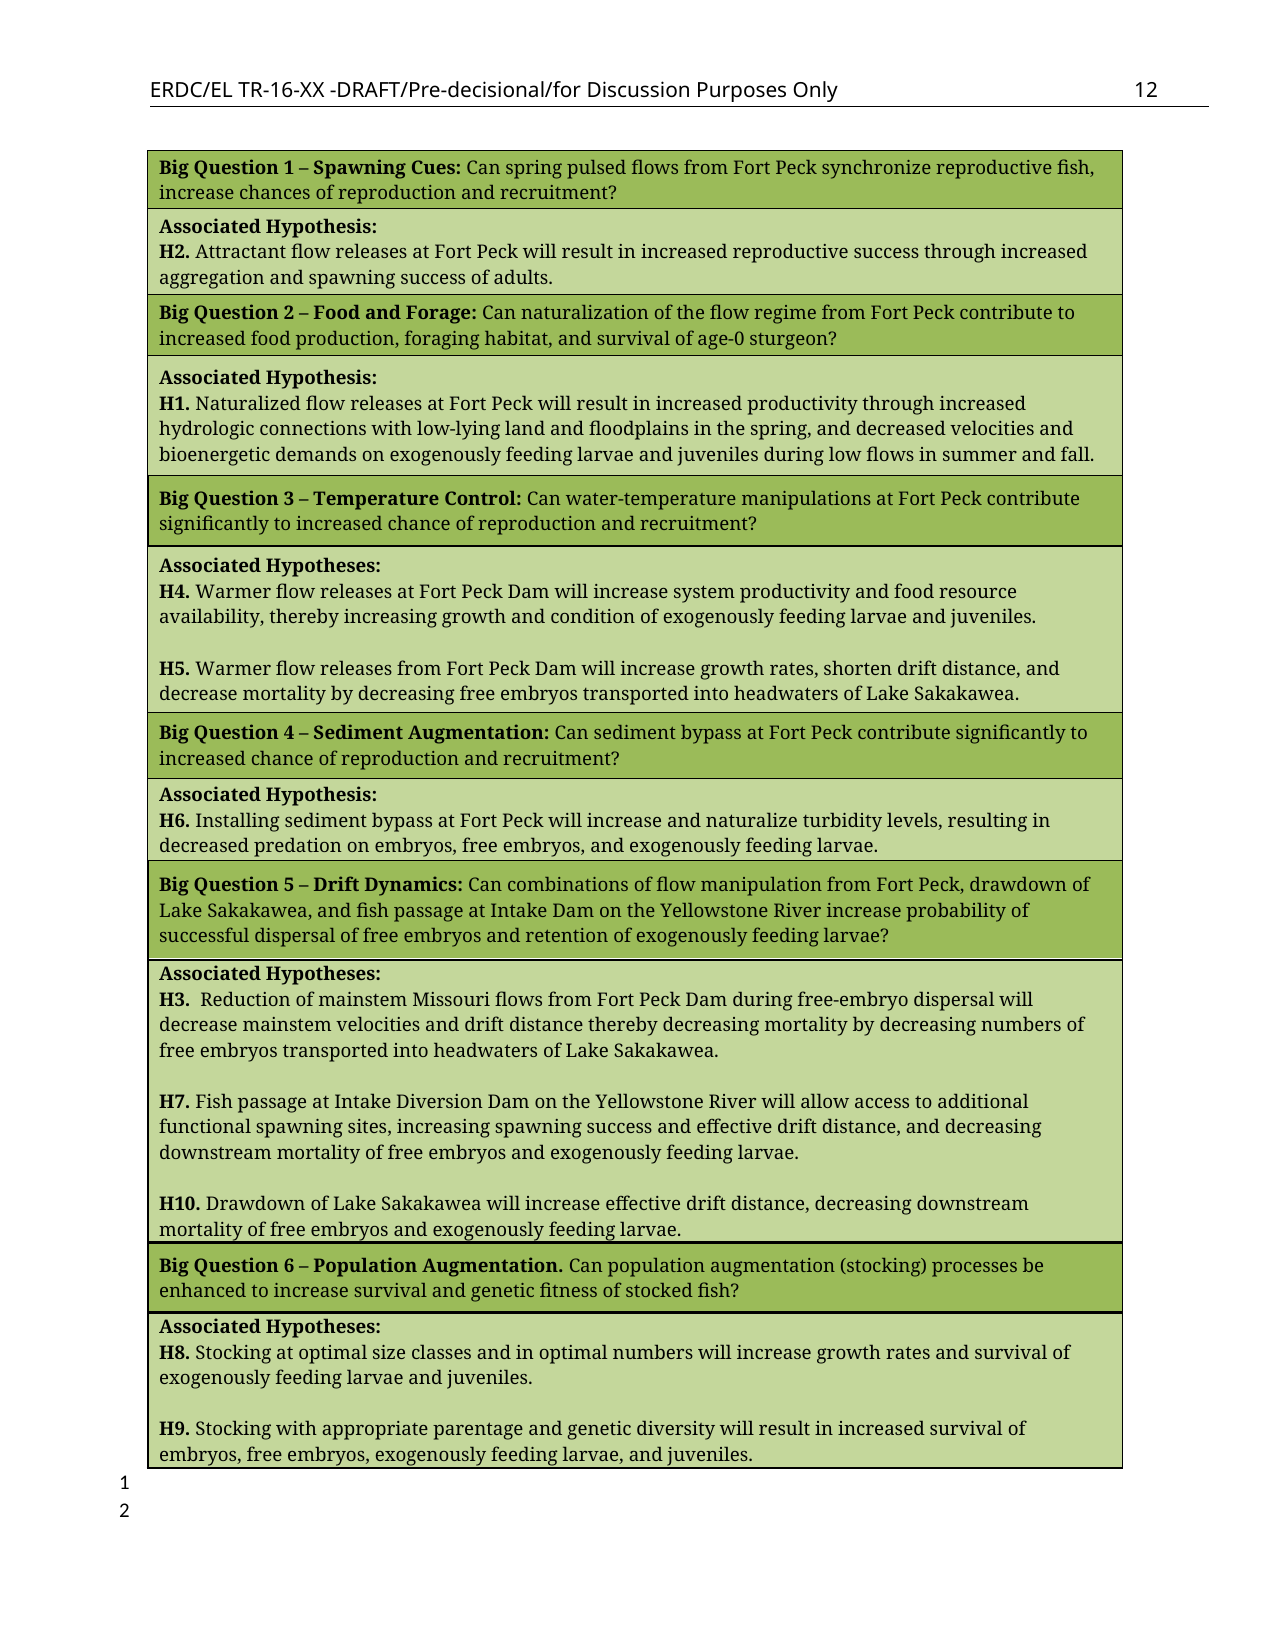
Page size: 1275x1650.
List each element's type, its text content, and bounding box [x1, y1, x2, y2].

table_cell Associated Hypothesis: H2. Attractant flow releases at Fort Peck will result in increased reproductive success through increased aggregation and spawning success of adults. [148, 209, 1122, 294]
table_cell Big Question 3 – Temperature Control: Can water-temperature manipulations at Fort Peck contribute significantly to increased chance of reproduction and recruitment? [149, 476, 1122, 545]
table_cell Associated Hypotheses: H4. Warmer flow releases at Fort Peck Dam will increase system productivity and food resource availability, thereby increasing growth and condition of exogenously feeding larvae and juveniles. H5. Warmer flow releases from Fort Peck Dam will increase growth rates, shorten drift distance, and decrease mortality by decreasing free embryos transported into headwaters of Lake Sakakawea. [148, 547, 1122, 712]
table_cell Big Question 4 – Sediment Augmentation: Can sediment bypass at Fort Peck contribute significantly to increased chance of reproduction and recruitment? [148, 713, 1122, 778]
table_header Big Question 1 – Spawning Cues: Can spring pulsed flows from Fort Peck synchronize reproductive fish, increase chances of reproduction and recruitment? [148, 151, 1122, 208]
table_cell Big Question 2 – Food and Forage: Can naturalization of the flow regime from Fort Peck contribute to increased food production, foraging habitat, and survival of age-0 sturgeon? [148, 295, 1122, 355]
table_cell Big Question 5 – Drift Dynamics: Can combinations of flow manipulation from Fort Peck, drawdown of Lake Sakakawea, and fish passage at Intake Dam on the Yellowstone River increase probability of successful dispersal of free embryos and retention of exogenously feeding larvae? [149, 861, 1122, 958]
table_cell Big Question 6 – Population Augmentation. Can population augmentation (stocking) processes be enhanced to increase survival and genetic fitness of stocked fish? [149, 1244, 1122, 1311]
table_cell Associated Hypothesis: H6. Installing sediment bypass at Fort Peck will increase and naturalize turbidity levels, resulting in decreased predation on embryos, free embryos, and exogenously feeding larvae. [148, 779, 1122, 860]
table_cell Associated Hypotheses: H8. Stocking at optimal size classes and in optimal numbers will increase growth rates and survival of exogenously feeding larvae and juveniles. H9. Stocking with appropriate parentage and genetic diversity will result in increased survival of embryos, free embryos, exogenously feeding larvae, and juveniles. [149, 1314, 1122, 1467]
table_cell Associated Hypothesis: H1. Naturalized flow releases at Fort Peck will result in increased productivity through increased hydrologic connections with low-lying land and floodplains in the spring, and decreased velocities and bioenergetic demands on exogenously feeding larvae and juveniles during low flows in summer and fall. [148, 356, 1122, 475]
table_cell Associated Hypotheses: H3. Reduction of mainstem Missouri flows from Fort Peck Dam during free-embryo dispersal will decrease mainstem velocities and drift distance thereby decreasing mortality by decreasing numbers of free embryos transported into headwaters of Lake Sakakawea. H7. Fish passage at Intake Diversion Dam on the Yellowstone River will allow access to additional functional spawning sites, increasing spawning success and effective drift distance, and decreasing downstream mortality of free embryos and exogenously feeding larvae. H10. Drawdown of Lake Sakakawea will increase effective drift distance, decreasing downstream mortality of free embryos and exogenously feeding larvae. [149, 961, 1122, 1241]
